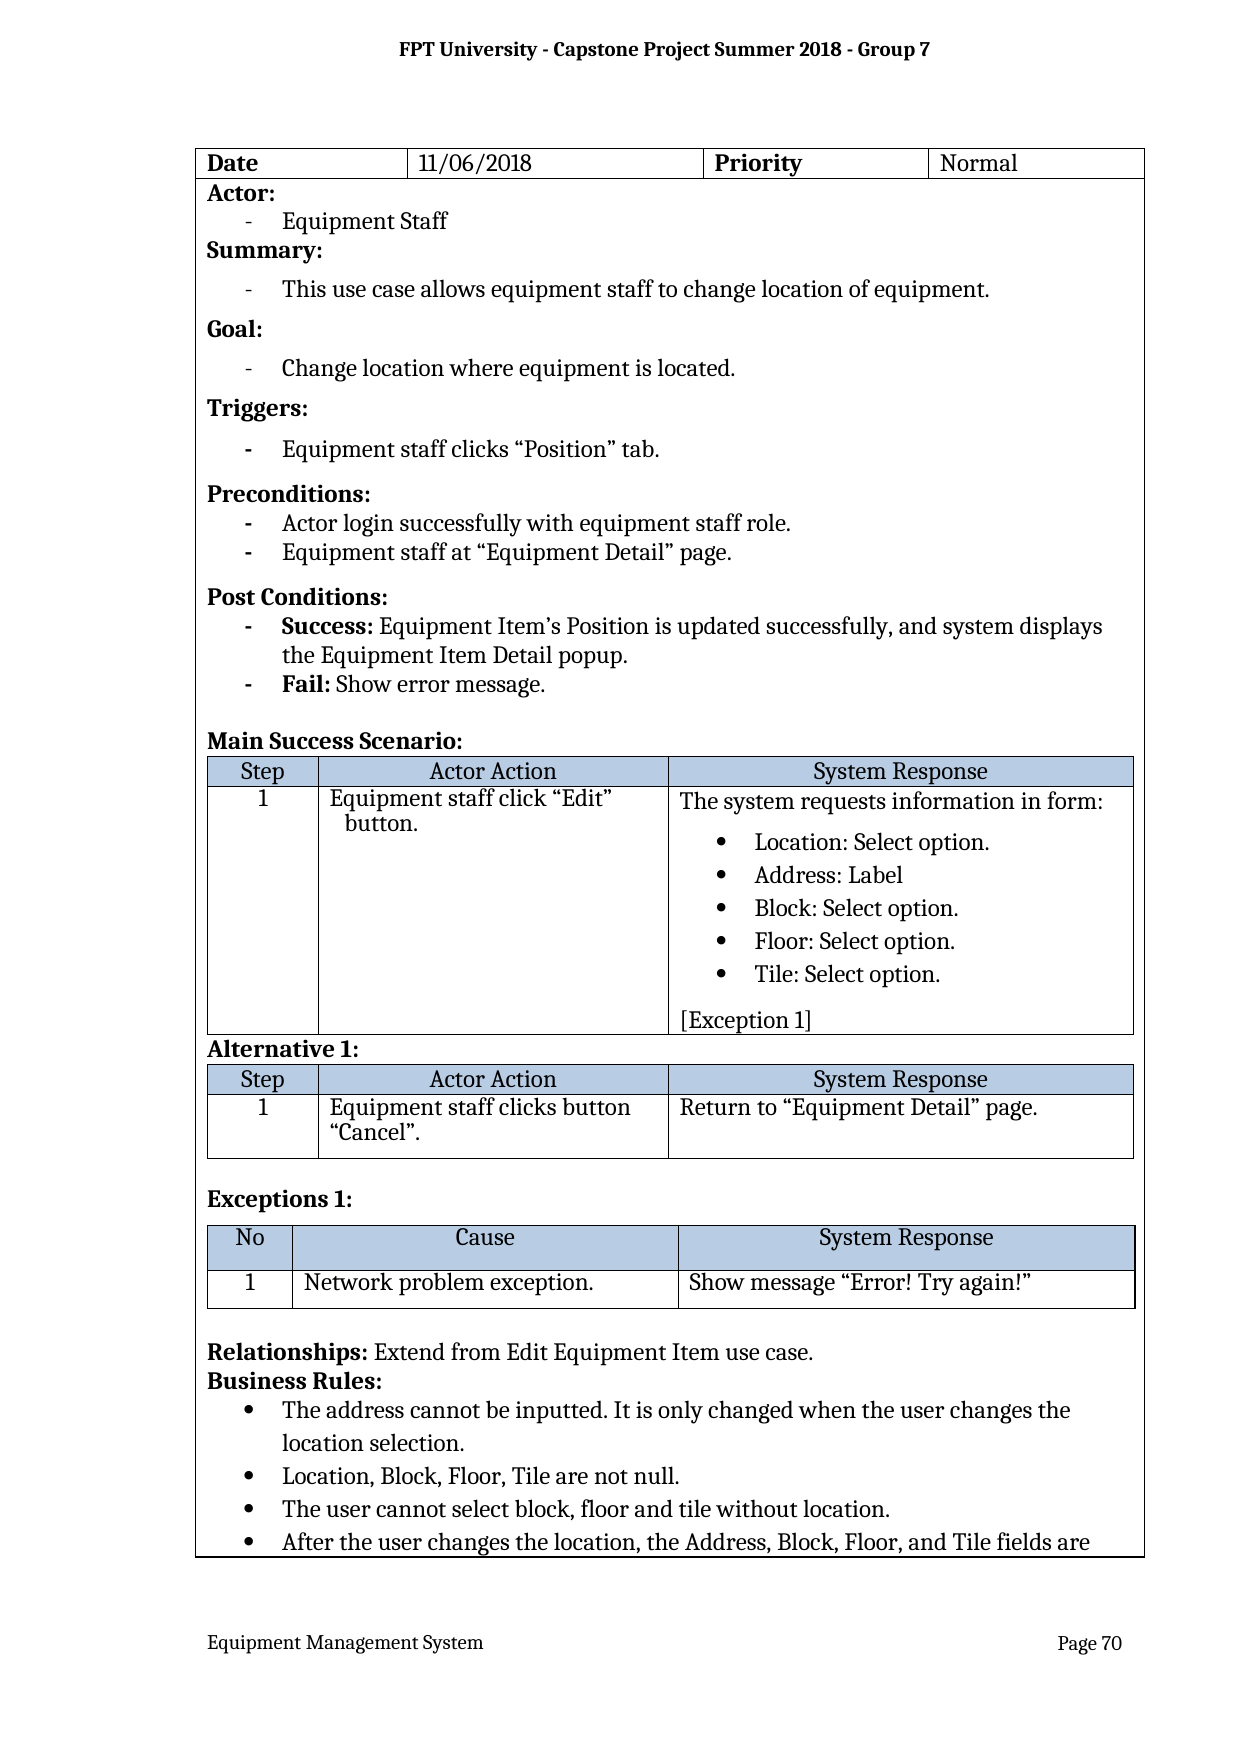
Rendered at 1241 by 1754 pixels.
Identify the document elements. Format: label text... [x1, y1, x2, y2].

table_cell Normal [929, 149, 1144, 177]
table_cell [196, 179, 1144, 1556]
table_cell Priority [704, 149, 928, 177]
table_cell 11/06/2018 [408, 149, 703, 177]
table_cell Date [196, 149, 407, 177]
